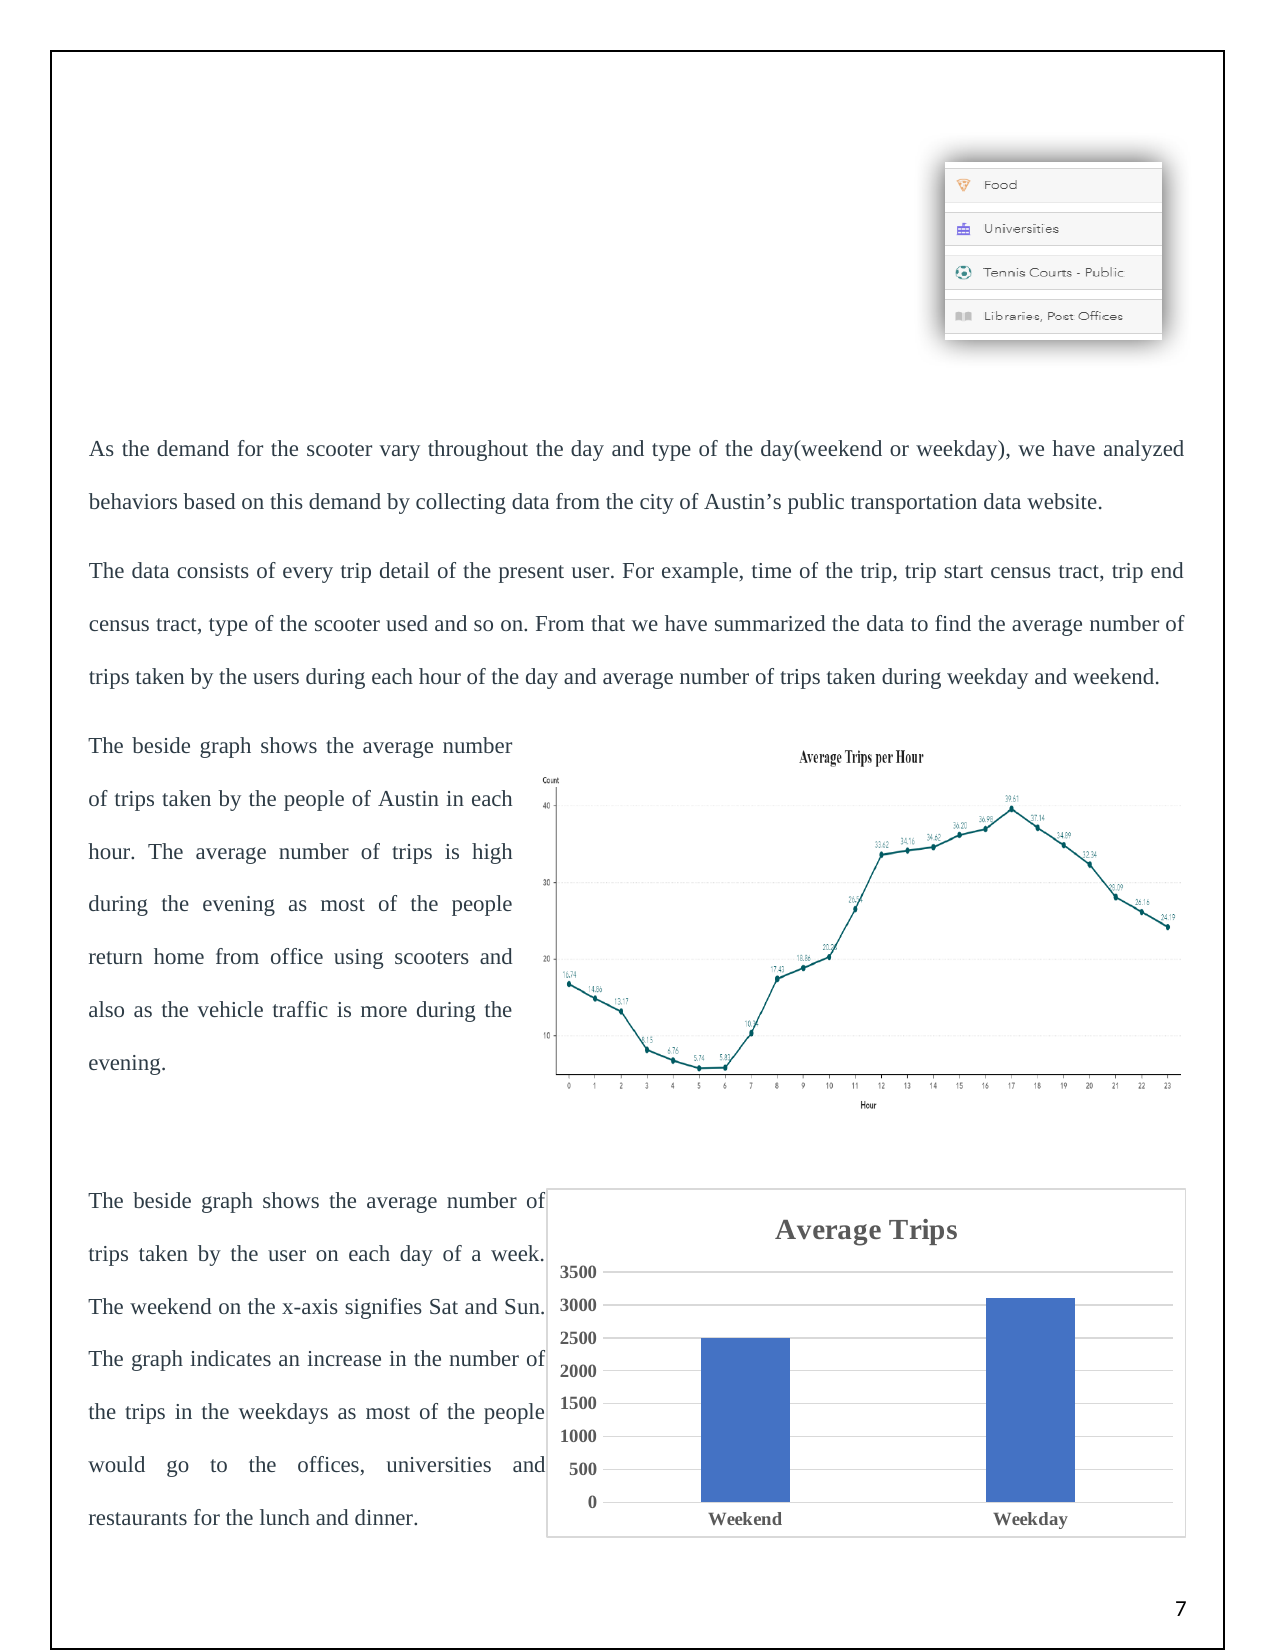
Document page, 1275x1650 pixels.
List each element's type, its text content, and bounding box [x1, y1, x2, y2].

text As the demand for the scooter vary throughout the day and type of the day(weekend or weekday), we have analyzed behaviors based on this demand by collecting data from the city of Austin’s public transportation data website. [89, 436, 1186, 514]
picture [945, 162, 1162, 340]
text The beside graph shows the average number of trips taken by the user on each day of a week. The weekend on the x-axis signifies Sat and Sun. The graph indicates an increase in the number of the trips in the weekdays as most of the people would go to the offices, universities and restaurants for the lunch and dinner. [88, 1187, 1186, 1530]
picture [532, 733, 1187, 1116]
text The data consists of every trip detail of the present user. For example, time of the trip, trip start census tract, trip end census tract, type of the scooter used and so on. From that we have summarized the data to find the average number of trips taken by the users during each hour of the day and average number of trips taken during weekday and weekend. [89, 558, 1186, 689]
